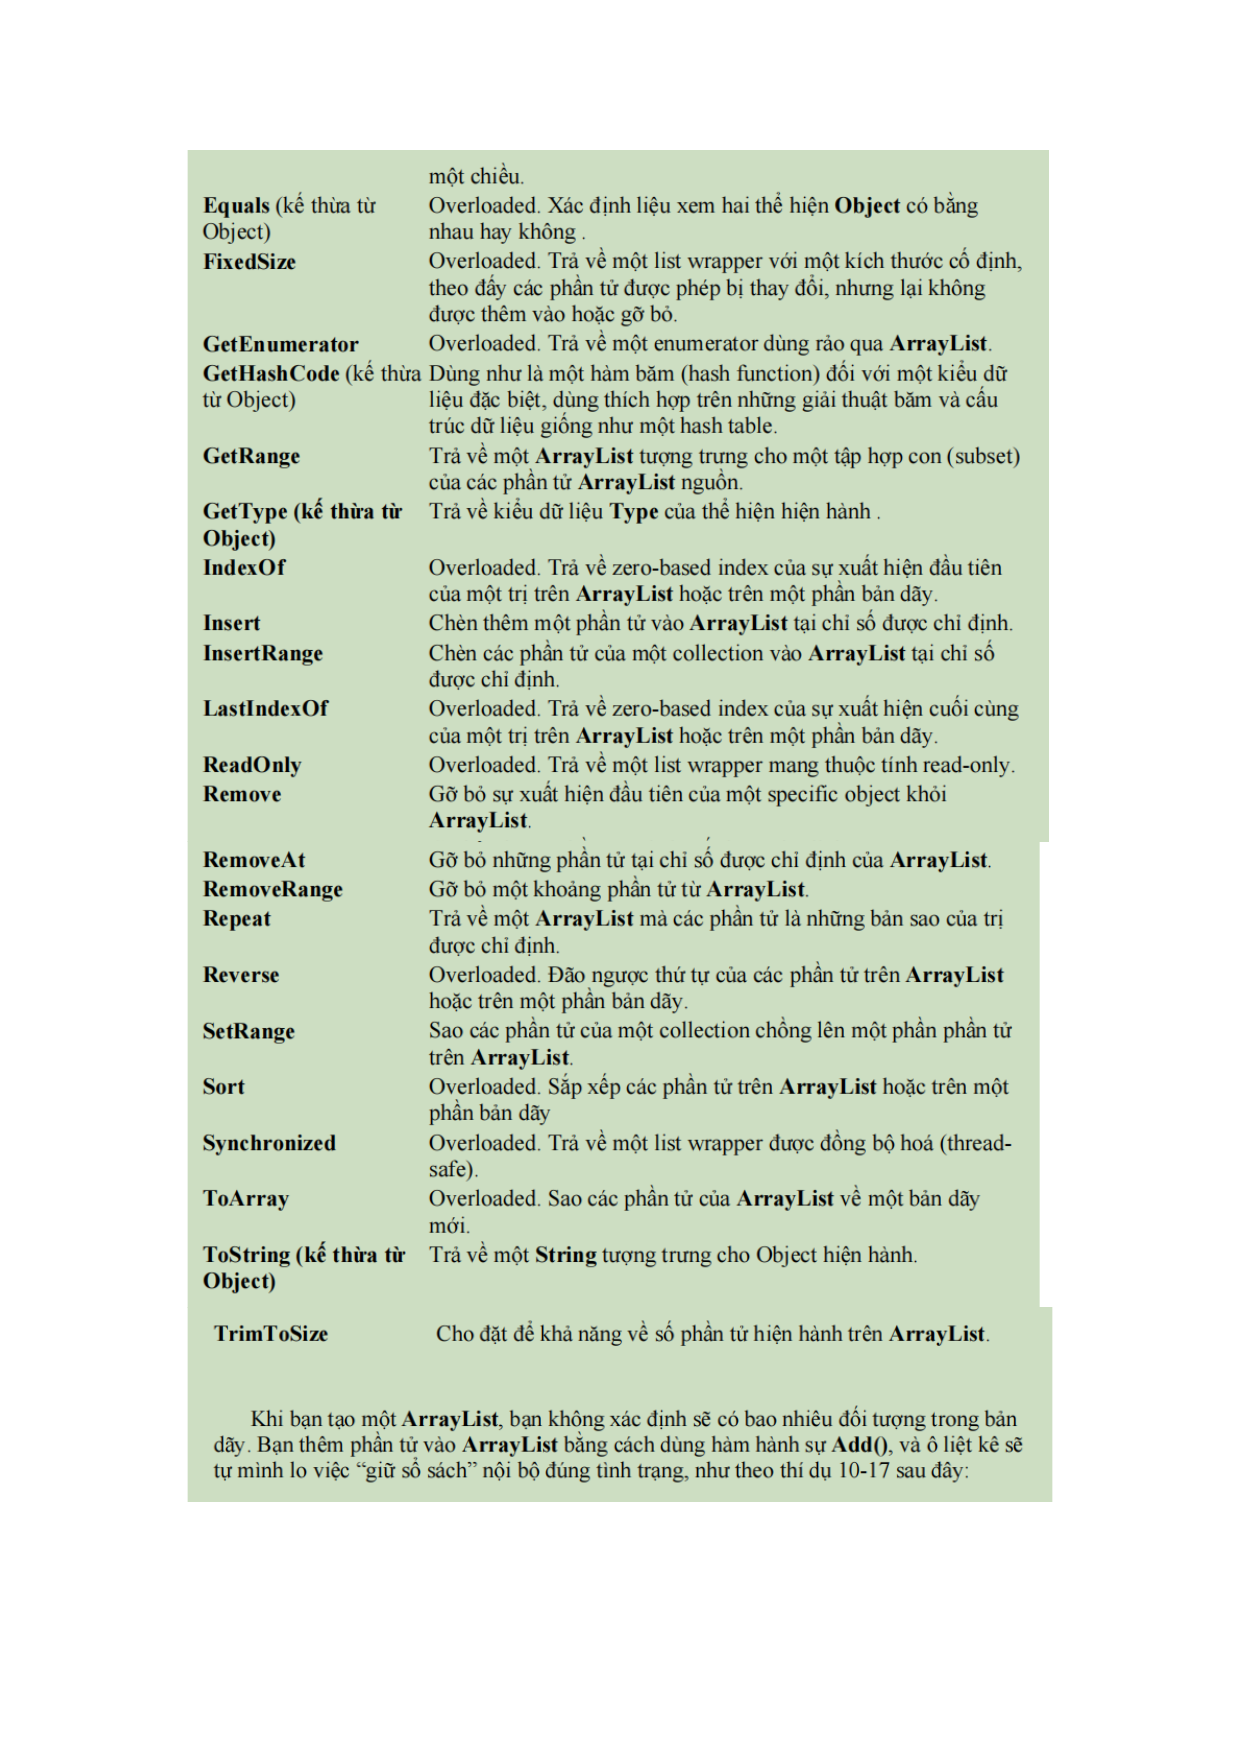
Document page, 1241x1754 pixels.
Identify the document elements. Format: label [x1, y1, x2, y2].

picture [187, 150, 1053, 1502]
